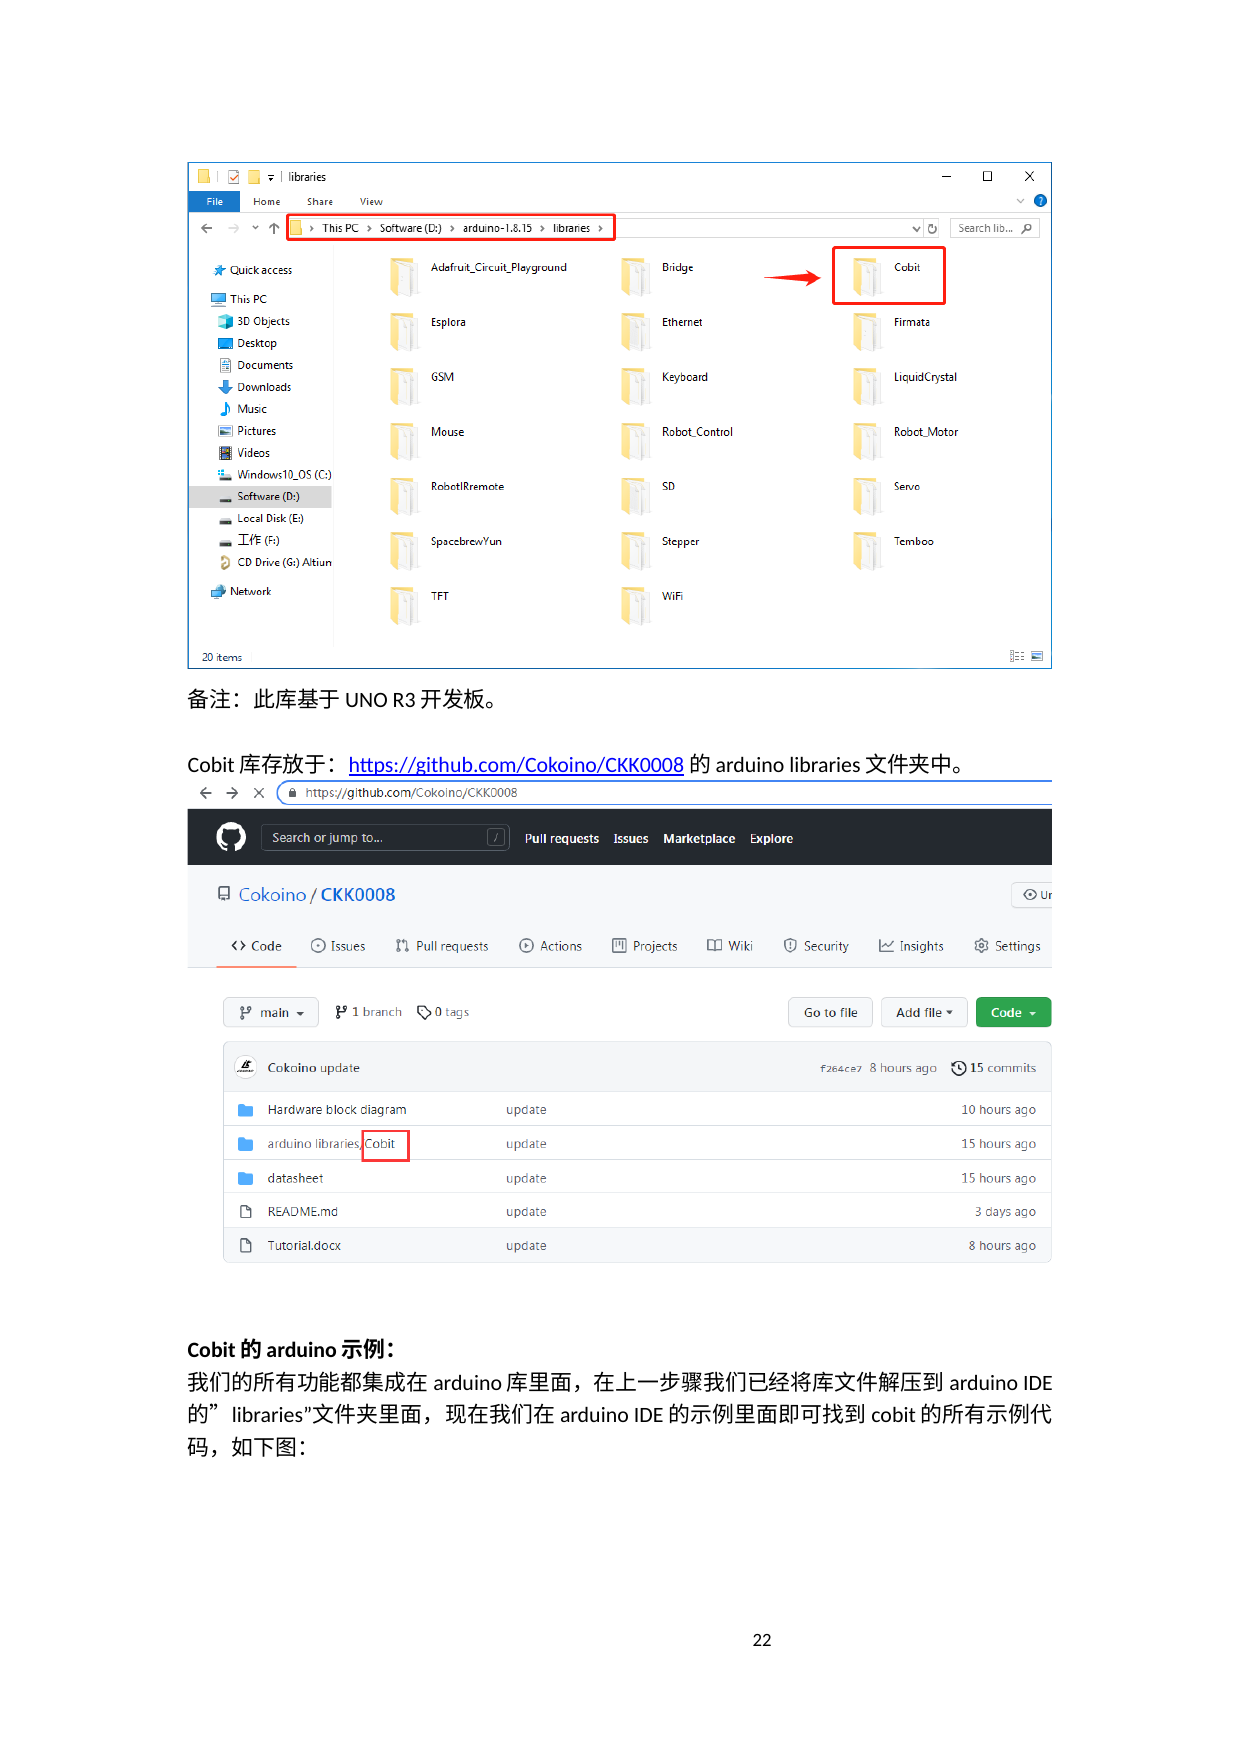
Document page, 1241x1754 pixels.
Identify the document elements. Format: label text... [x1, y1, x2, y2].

text 我们的所有功能都集成在arduino库里面，在上一步骤我们已经将库文件解压到arduino IDE的”libraries”文件夹里面，现在我们在arduino IDE的示例里面即可找到cobit的所有示例代码，如下图： [187, 1364, 1053, 1462]
text Cobit库存放于：https://github.com/Cokoino/CKK0008 的arduino libraries文件夹中。 [187, 747, 1053, 779]
text Cobit的arduino示例： [187, 1332, 1053, 1364]
picture [187, 779, 1052, 1263]
picture [187, 162, 1052, 669]
text 备注：此库基于UNO R3开发板。 [187, 682, 1053, 714]
